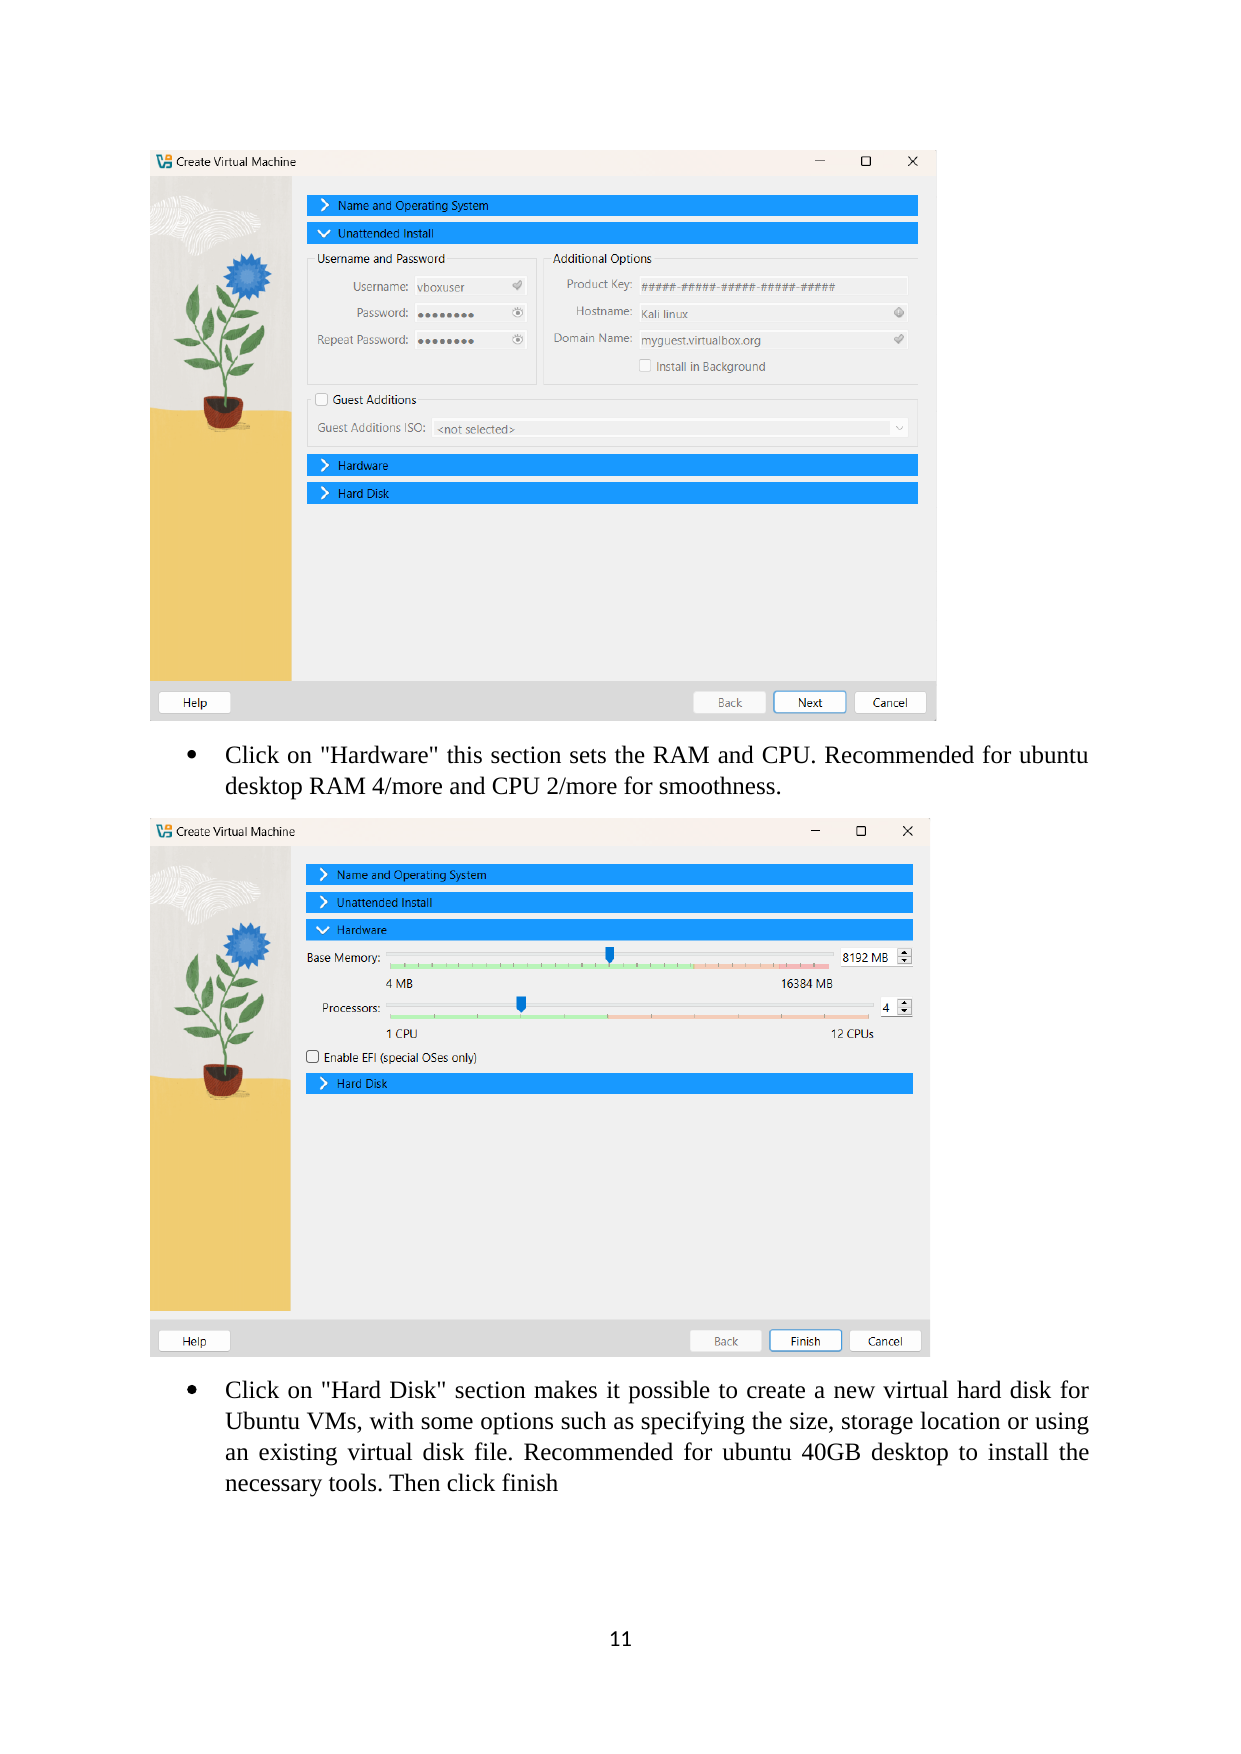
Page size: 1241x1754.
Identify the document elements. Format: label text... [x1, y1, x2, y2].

list Click on "Hard Disk" section makes it possible to create a new virtual hard disk for Ubuntu VMs, with some options such as specifying the size, storage location or using an existing virtual disk file. Recommended for ubuntu 40GB desktop to install the necessary tools. Then click finish [187, 1375, 1090, 1497]
picture [150, 150, 937, 721]
picture [150, 818, 930, 1357]
list Click on "Hardware" this section sets the RAM and CPU. Recommended for ubuntu desktop RAM 4/more and CPU 2/more for smoothness. [187, 740, 1090, 799]
